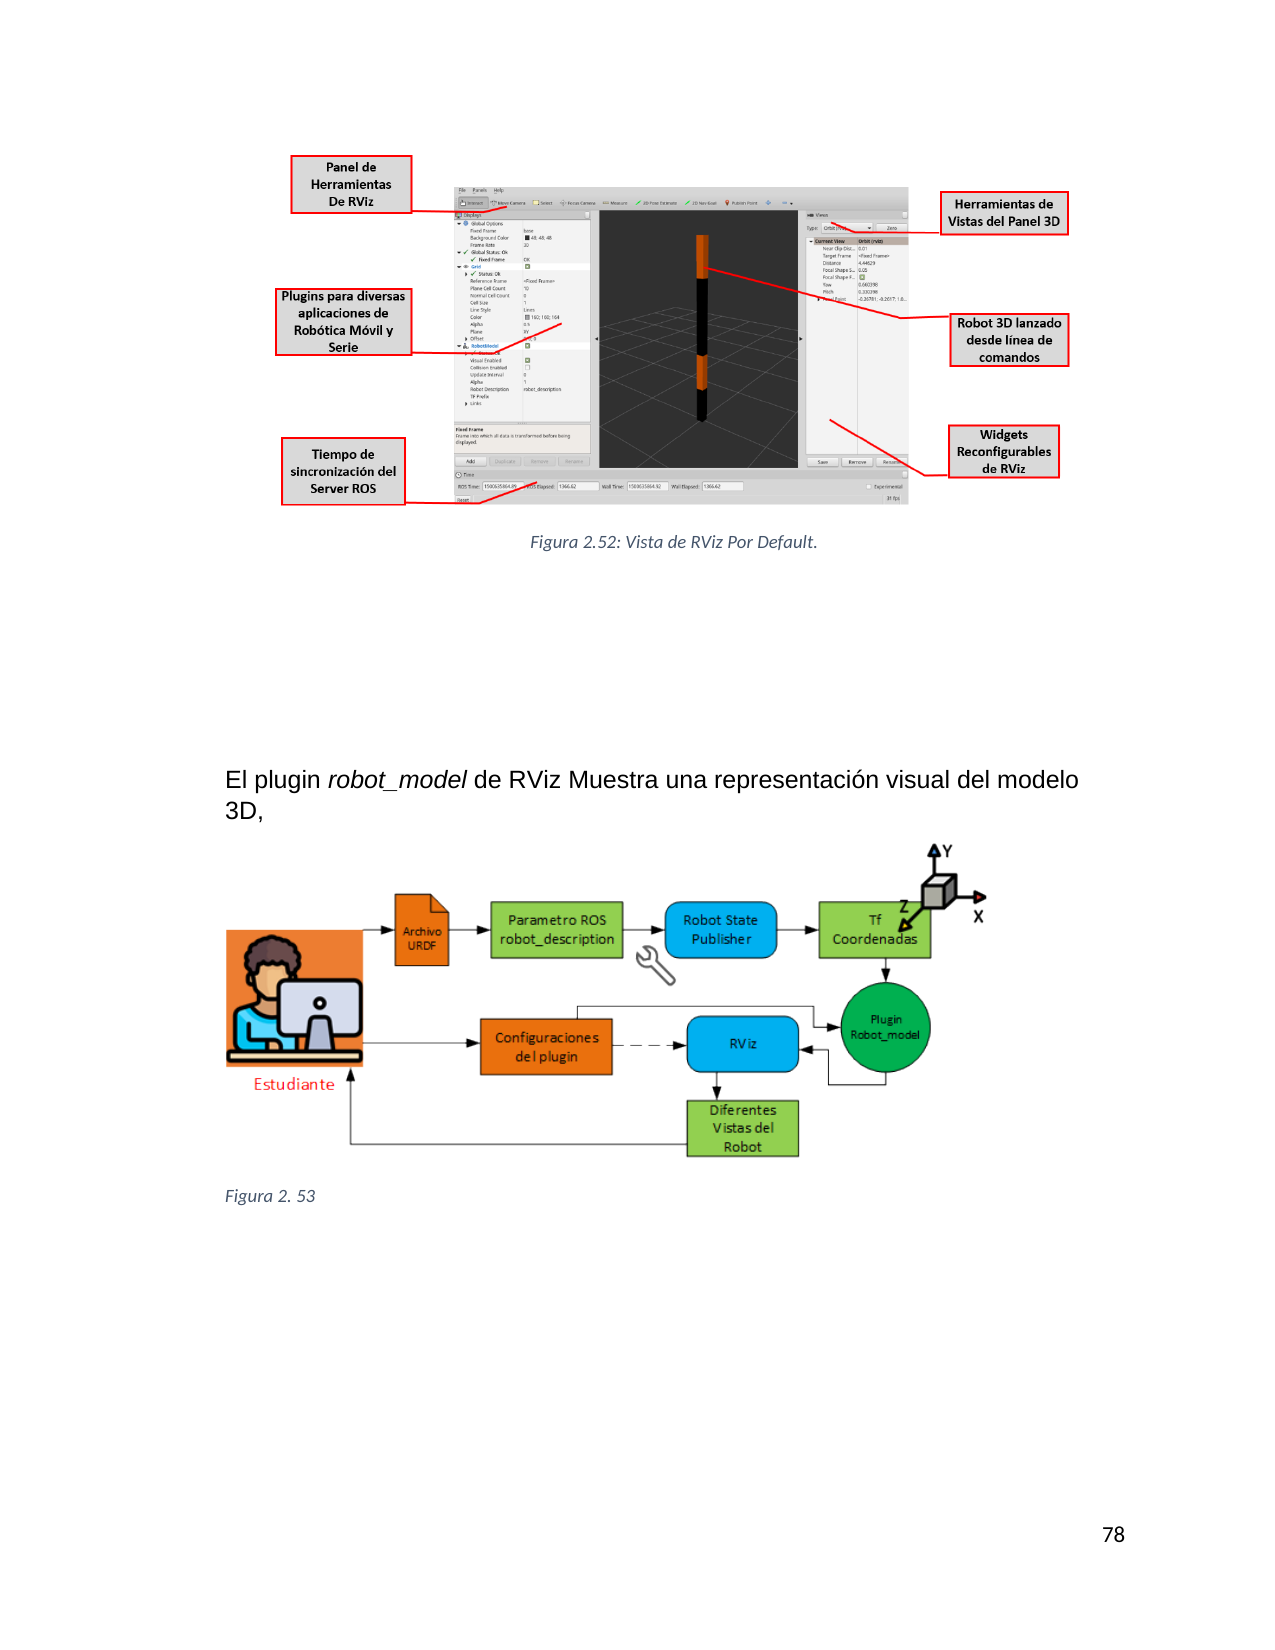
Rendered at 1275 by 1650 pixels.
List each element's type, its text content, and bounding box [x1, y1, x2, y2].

text El plugin robot_model de RViz Muestra una representación visual del modelo 3D, [225, 765, 1125, 824]
picture [274, 150, 1076, 512]
picture [225, 843, 989, 1166]
